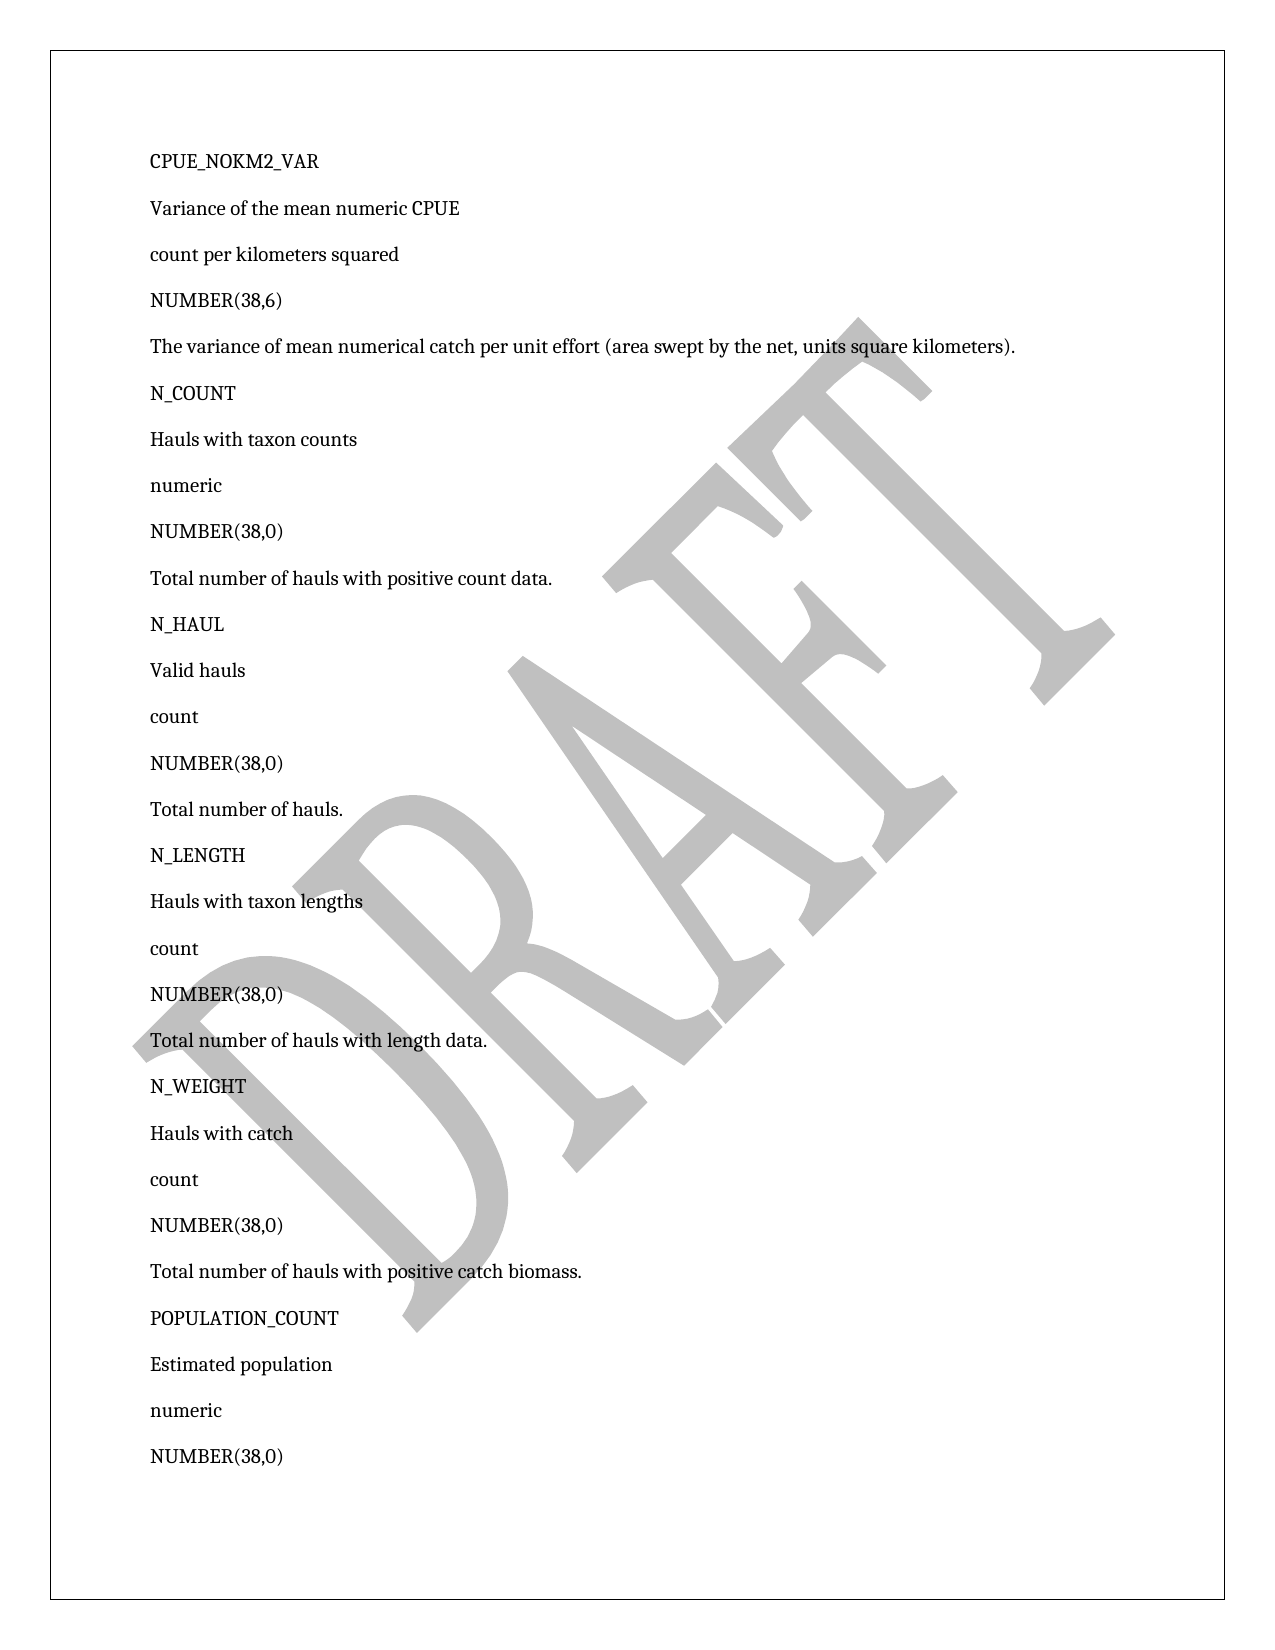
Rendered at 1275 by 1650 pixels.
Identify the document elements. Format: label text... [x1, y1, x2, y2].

text count per kilometers squared [150, 242, 1125, 266]
text N_HAUL [150, 612, 1125, 636]
text N_LENGTH [150, 844, 1125, 868]
text N_COUNT [150, 381, 1125, 405]
text Total number of hauls with positive catch biomass. [150, 1260, 1125, 1284]
text NUMBER(38,0) [150, 520, 1125, 544]
text NUMBER(38,0) [150, 751, 1125, 775]
text numeric [150, 474, 1125, 498]
text Total number of hauls with length data. [150, 1029, 1125, 1053]
text count [150, 1167, 1125, 1191]
text POPULATION_COUNT [150, 1306, 1125, 1330]
text CPUE_NOKM2_VAR [150, 150, 1125, 174]
text Variance of the mean numeric CPUE [150, 196, 1125, 220]
text numeric [150, 1399, 1125, 1423]
text NUMBER(38,0) [150, 1214, 1125, 1238]
text NUMBER(38,0) [150, 982, 1125, 1006]
text Hauls with taxon lengths [150, 890, 1125, 914]
text NUMBER(38,6) [150, 289, 1125, 313]
text NUMBER(38,0) [150, 1445, 1125, 1469]
text N_WEIGHT [150, 1075, 1125, 1099]
text Hauls with catch [150, 1121, 1125, 1145]
text Hauls with taxon counts [150, 427, 1125, 451]
text Valid hauls [150, 659, 1125, 683]
text Total number of hauls with positive count data. [150, 566, 1125, 590]
text count [150, 936, 1125, 960]
text count [150, 705, 1125, 729]
text The variance of mean numerical catch per unit effort (area swept by the net, units square kilometers). [150, 335, 1125, 359]
text Total number of hauls. [150, 797, 1125, 821]
text Estimated population [150, 1352, 1125, 1376]
